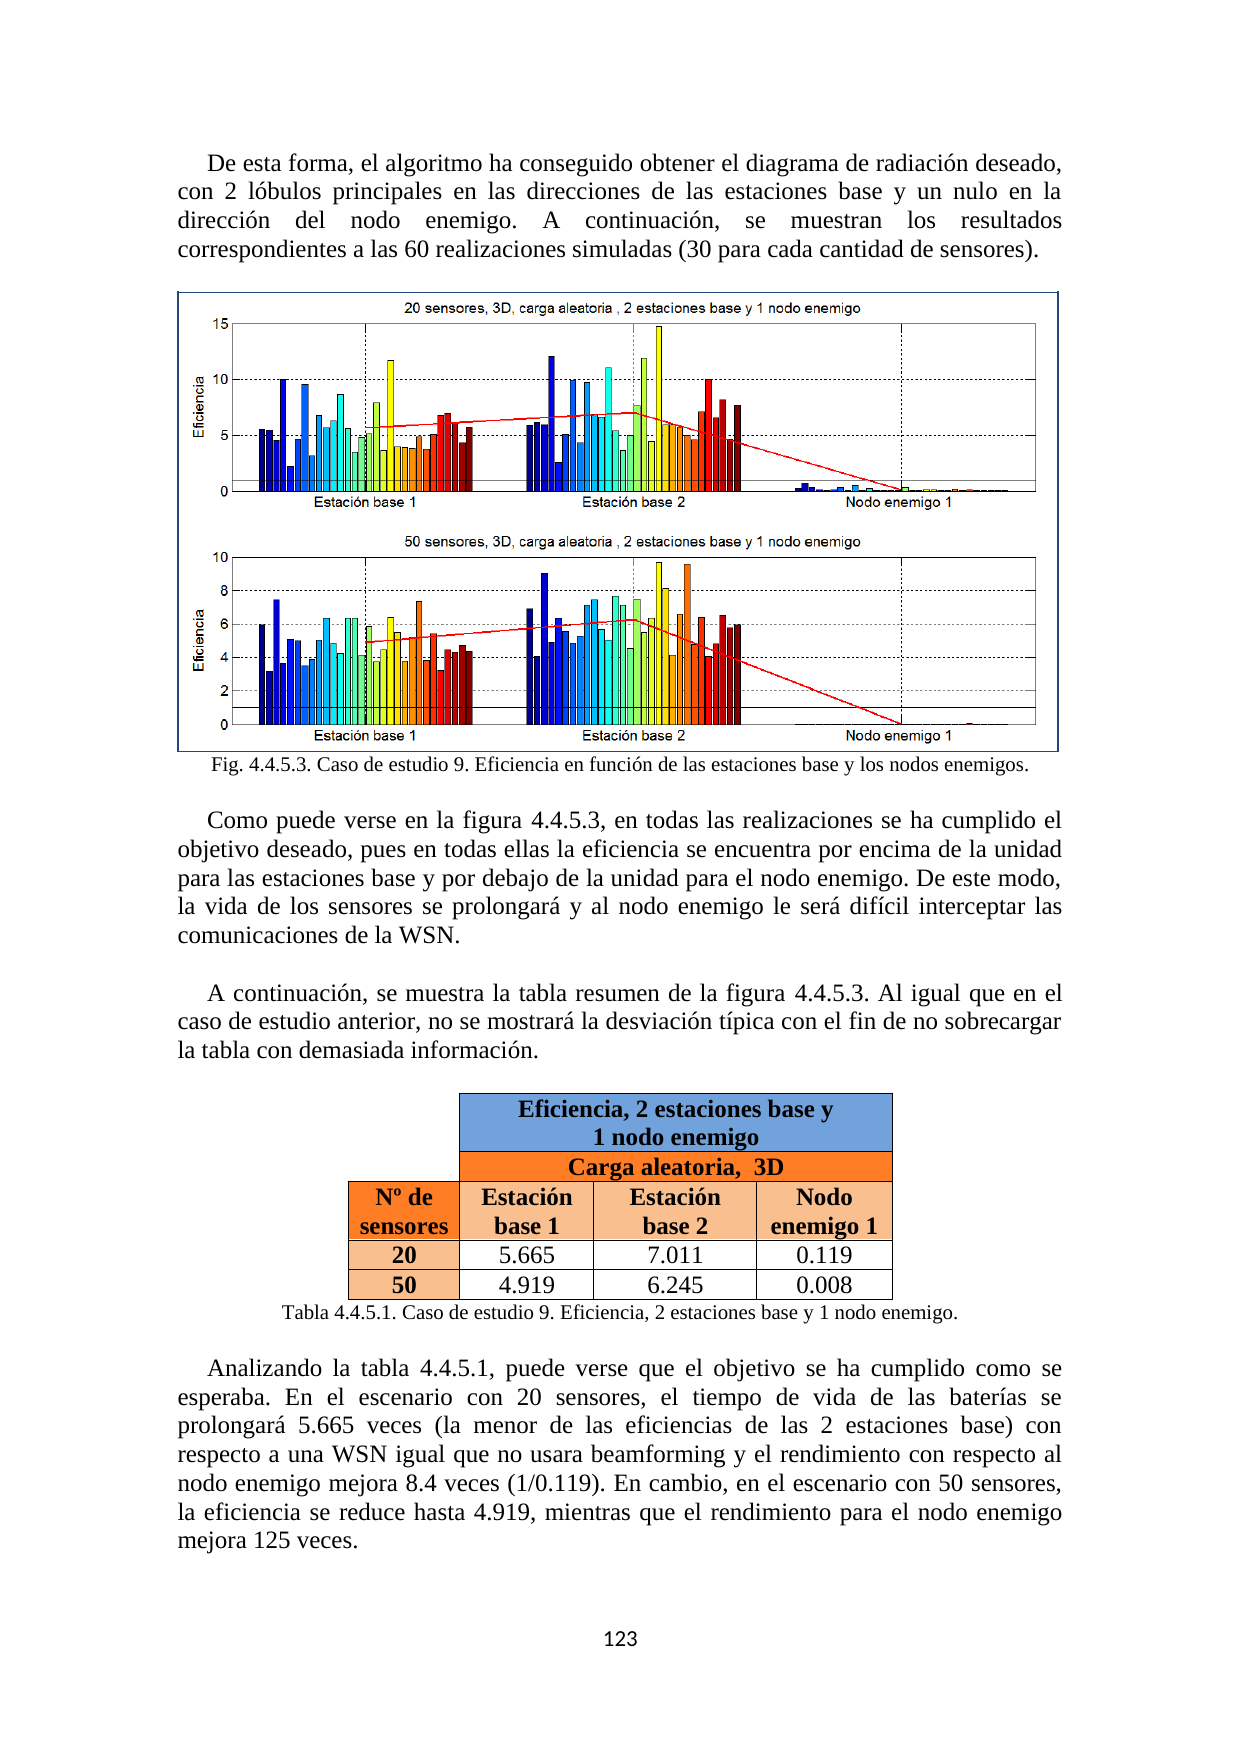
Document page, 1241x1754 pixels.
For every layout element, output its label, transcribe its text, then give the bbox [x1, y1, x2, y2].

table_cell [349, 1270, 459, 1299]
text A continuación, se muestra la tabla resumen de la figura 4.4.5.3. Al igual que en el caso de estudio anterior, no se mostrará la desviación típica con el fin de no sobrecargar la tabla con demasiada información. [177, 978, 1063, 1064]
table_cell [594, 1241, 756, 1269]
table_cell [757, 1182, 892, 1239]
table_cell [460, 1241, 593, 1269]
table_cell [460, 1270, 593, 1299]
text De esta forma, el algoritmo ha conseguido obtener el diagrama de radiación deseado, con 2 lóbulos principales en las direcciones de las estaciones base y un nulo en la dirección del nodo enemigo. A continuación, se muestran los resultados correspondientes a las 60 realizaciones simuladas (30 para cada cantidad de sensores). [177, 148, 1063, 263]
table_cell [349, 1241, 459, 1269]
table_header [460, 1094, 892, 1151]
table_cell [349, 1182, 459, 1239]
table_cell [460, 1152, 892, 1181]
text Fig. 4.4.5.3. Caso de estudio 9. Eficiencia en función de las estaciones base y los nodos enemigos. [177, 752, 1063, 776]
text Como puede verse en la figura 4.4.5.3, en todas las realizaciones se ha cumplido el objetivo deseado, pues en todas ellas la eficiencia se encuentra por encima de la unidad para las estaciones base y por debajo de la unidad para el nodo enemigo. De este modo, la vida de los sensores se prolongará y al nodo enemigo le será difícil interceptar las comunicaciones de la WSN. [177, 805, 1063, 949]
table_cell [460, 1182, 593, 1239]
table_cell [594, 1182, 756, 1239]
text Analizando la tabla 4.4.5.1, puede verse que el objetivo se ha cumplido como se esperaba. En el escenario con 20 sensores, el tiempo de vida de las baterías se prolongará 5.665 veces (la menor de las eficiencias de las 2 estaciones base) con respecto a una WSN igual que no usara beamforming y el rendimiento con respecto al nodo enemigo mejora 8.4 veces (1/0.119). En cambio, en el escenario con 50 sensores, la eficiencia se reduce hasta 4.919, mientras que el rendimiento para el nodo enemigo mejora 125 veces. [177, 1353, 1063, 1554]
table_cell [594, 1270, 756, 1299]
text Tabla 4.4.5.1. Caso de estudio 9. Eficiencia, 2 estaciones base y 1 nodo enemigo. [177, 1300, 1063, 1324]
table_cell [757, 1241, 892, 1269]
picture [179, 293, 1057, 751]
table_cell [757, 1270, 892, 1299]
